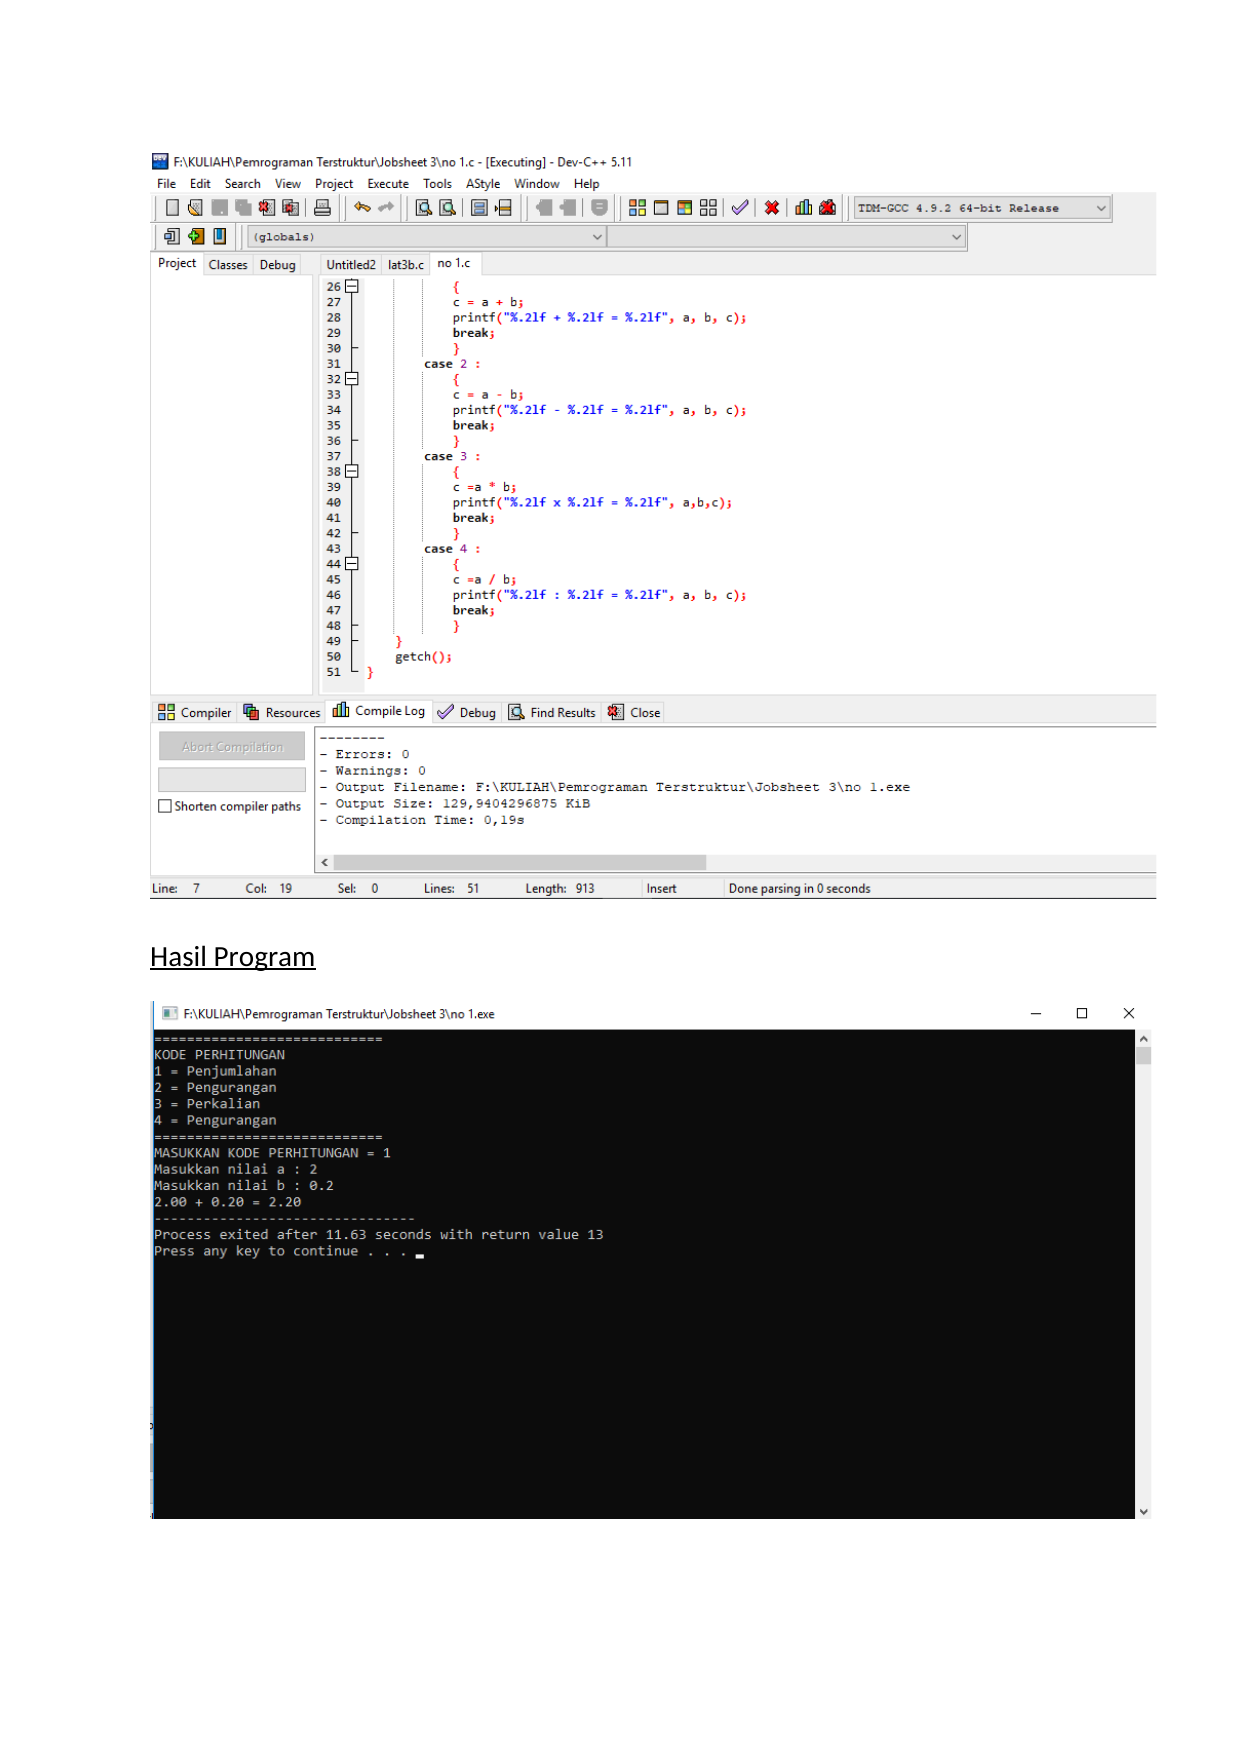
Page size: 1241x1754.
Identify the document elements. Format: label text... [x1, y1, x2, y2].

text Hasil Program [150, 938, 1090, 974]
picture [150, 150, 1157, 899]
picture [150, 1001, 1152, 1519]
